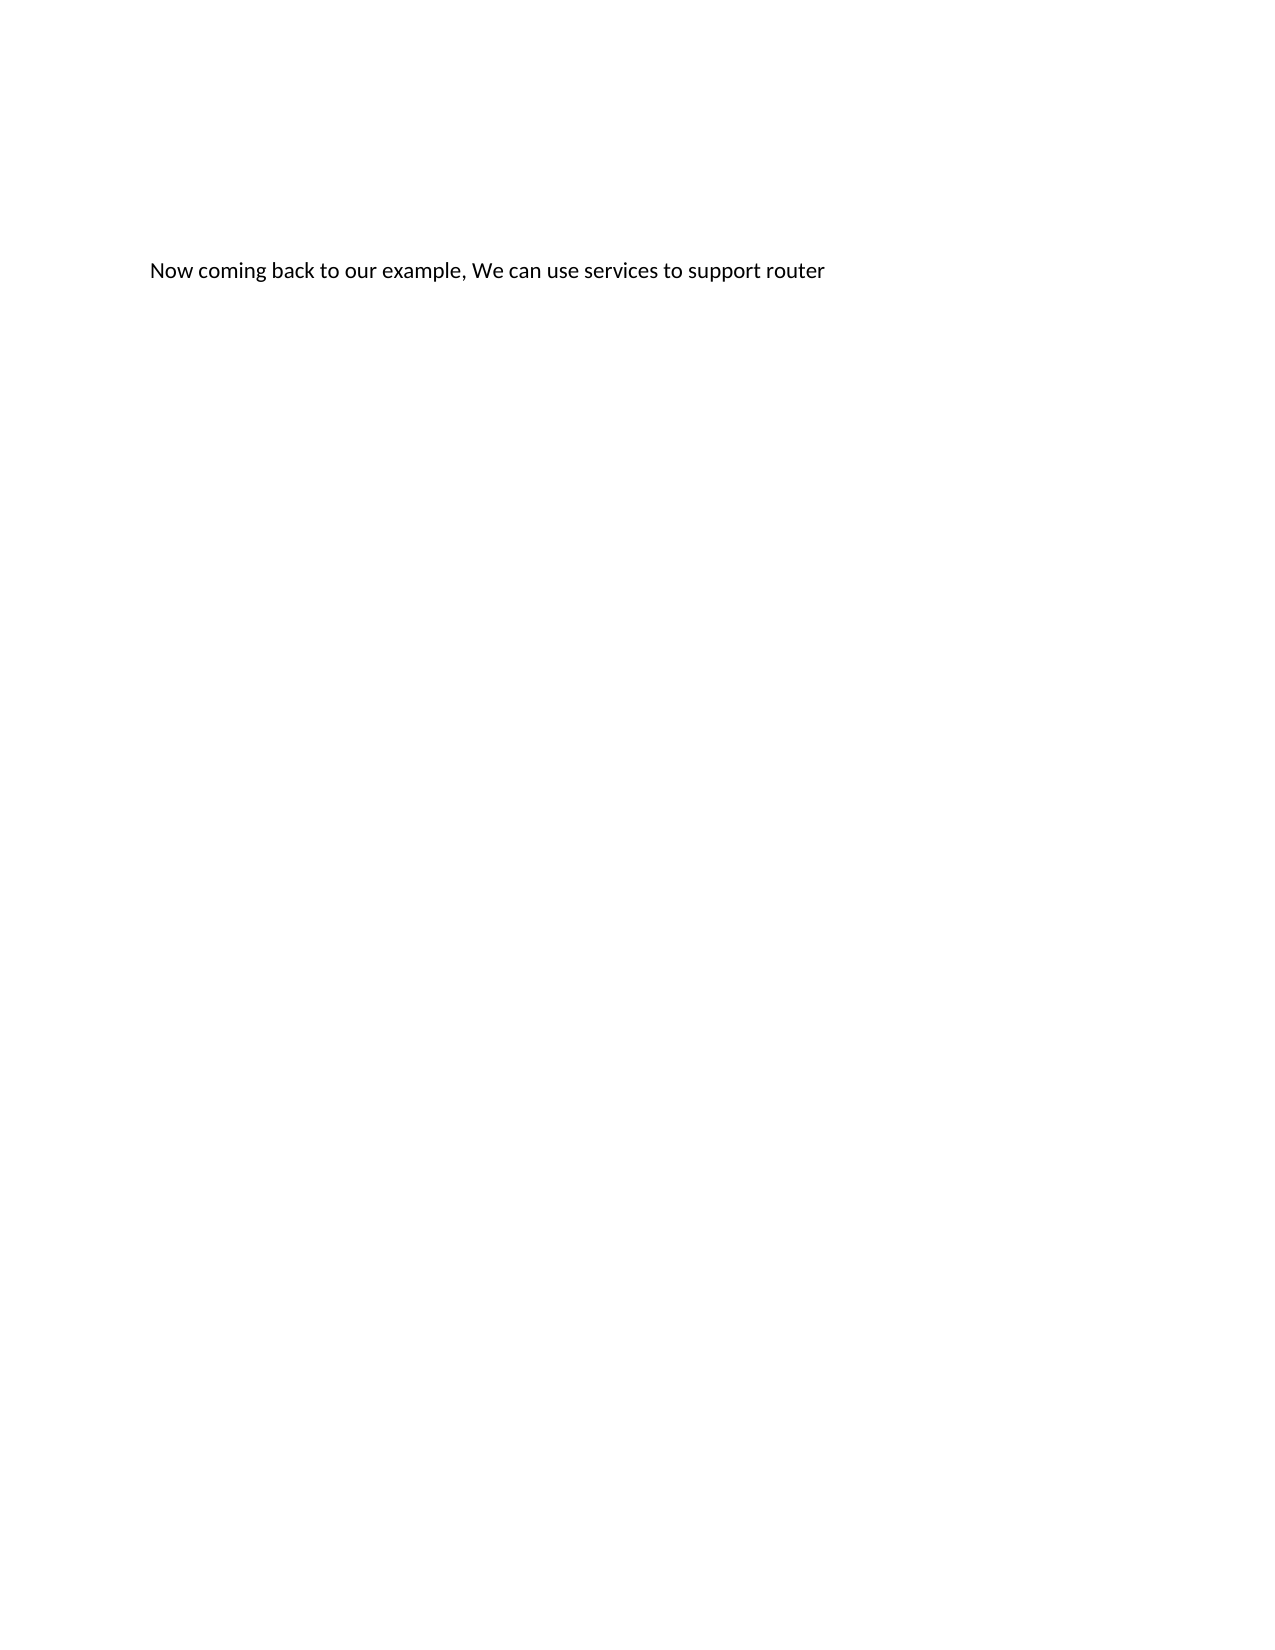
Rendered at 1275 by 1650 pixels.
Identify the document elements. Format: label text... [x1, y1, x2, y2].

text Now coming back to our example, We can use services to support router [150, 256, 1125, 284]
